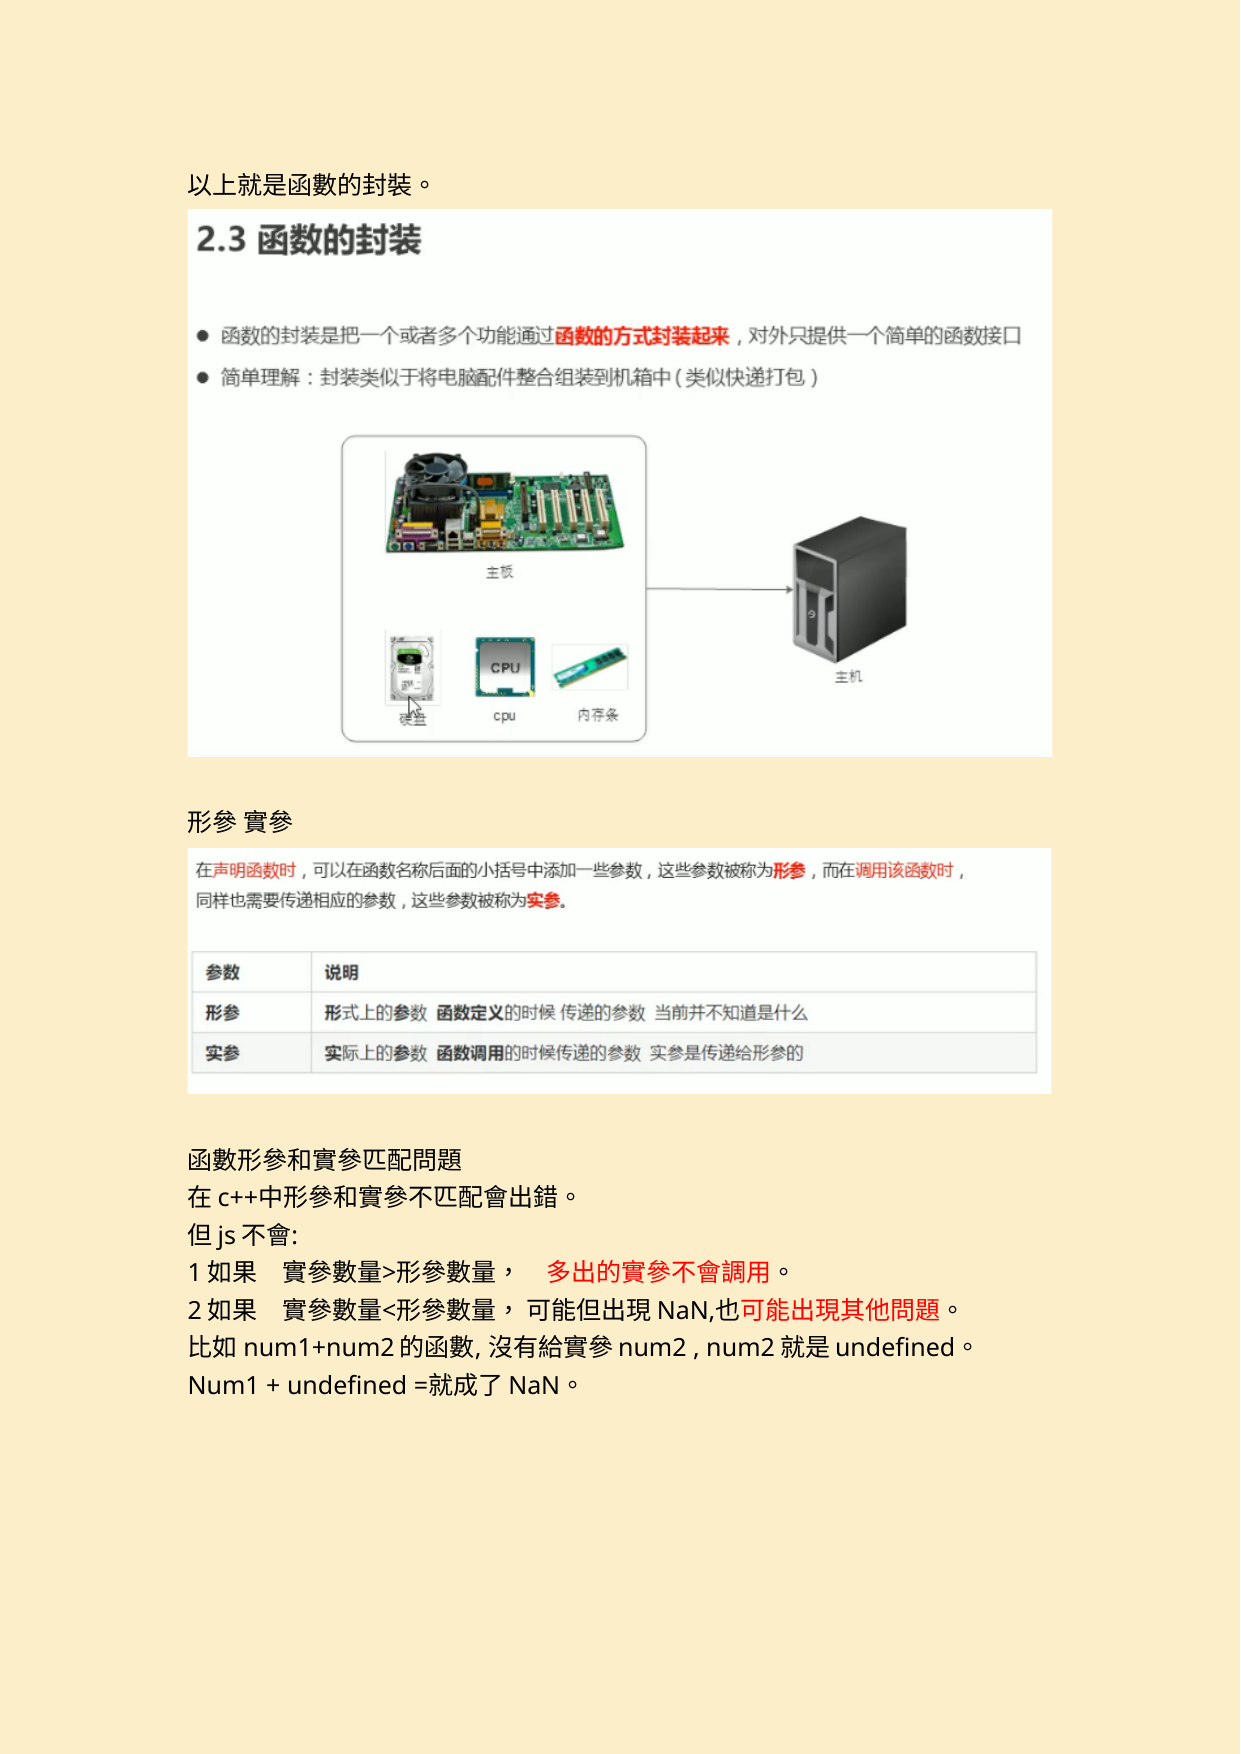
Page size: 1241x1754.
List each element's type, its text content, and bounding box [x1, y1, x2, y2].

text 1如果 實參數量>形參數量， 多出的實參不會調用。 [187, 1252, 1053, 1289]
picture [187, 209, 1053, 757]
text 形參 實參 [187, 802, 1053, 839]
text 在c++中形參和實參不匹配會出錯。 [187, 1177, 1053, 1214]
picture [187, 848, 1052, 1094]
text 比如 num1+num2的函數, 沒有給實參num2 , num2就是undefined。 [187, 1327, 1053, 1364]
text 2如果 實參數量<形參數量， 可能但出現NaN,也可能出現其他問題。 [187, 1289, 1053, 1327]
text 函數形參和實參匹配問題 [187, 1139, 1053, 1177]
text Num1 + undefined =就成了NaN。 [187, 1364, 1053, 1402]
text 以上就是函數的封裝。 [187, 164, 1053, 202]
text 但js不會: [187, 1214, 1053, 1252]
